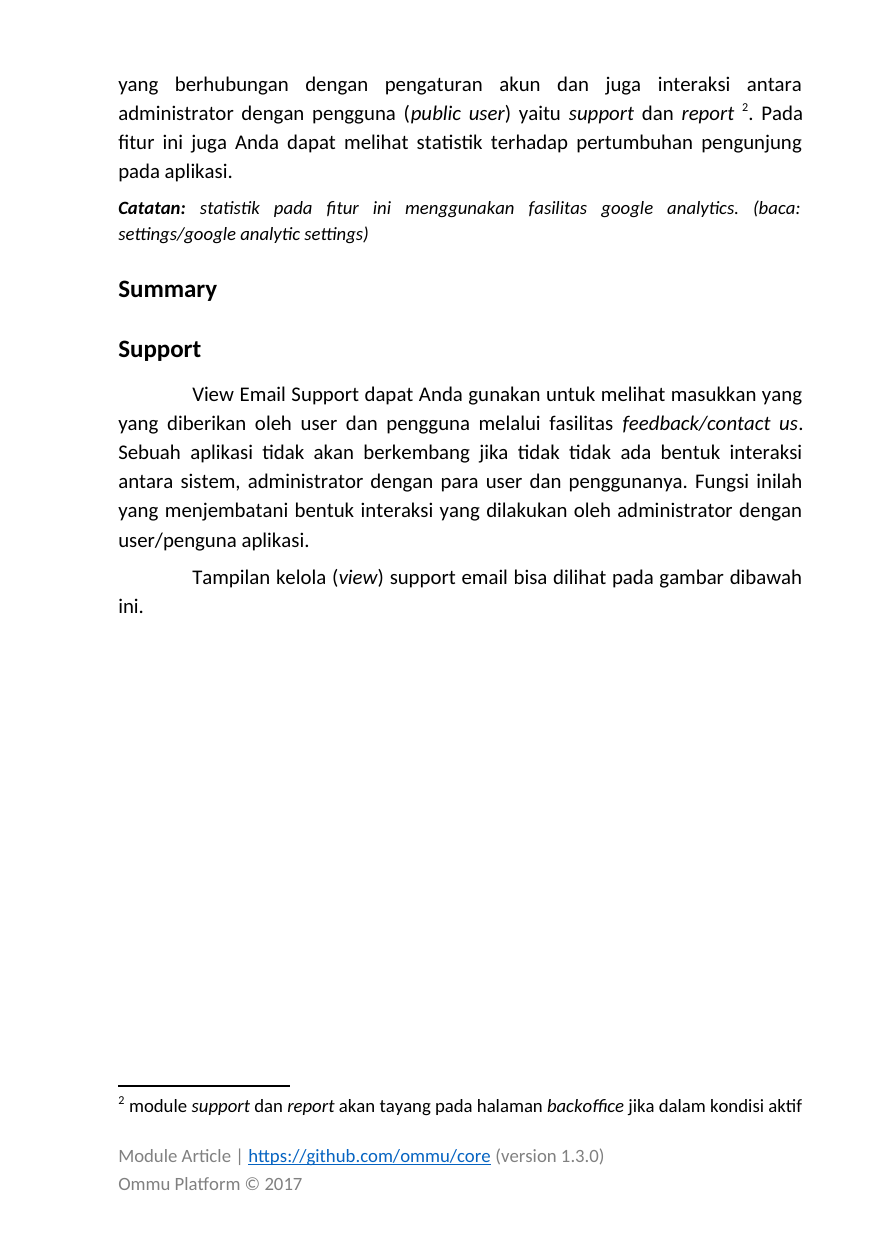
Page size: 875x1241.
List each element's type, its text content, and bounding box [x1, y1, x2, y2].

subtitle Summary [118, 273, 803, 304]
text Tampilan kelola (view) support email bisa dilihat pada gambar dibawah ini. [118, 564, 803, 619]
subtitle Support [118, 333, 803, 364]
text View Email Support dapat Anda gunakan untuk melihat masukkan yang yang diberikan oleh user dan pengguna melalui fasilitas feedback/contact us. Sebuah aplikasi tidak akan berkembang jika tidak tidak ada bentuk interaksi antara sistem, administrator dengan para user dan penggunanya. Fungsi inilah yang menjembatani bentuk interaksi yang dilakukan oleh administrator dengan user/penguna aplikasi. [118, 381, 803, 552]
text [118, 71, 803, 184]
text Catatan: statistik pada fitur ini menggunakan fasilitas google analytics. (baca: settings/google analytic settings) [118, 196, 803, 245]
